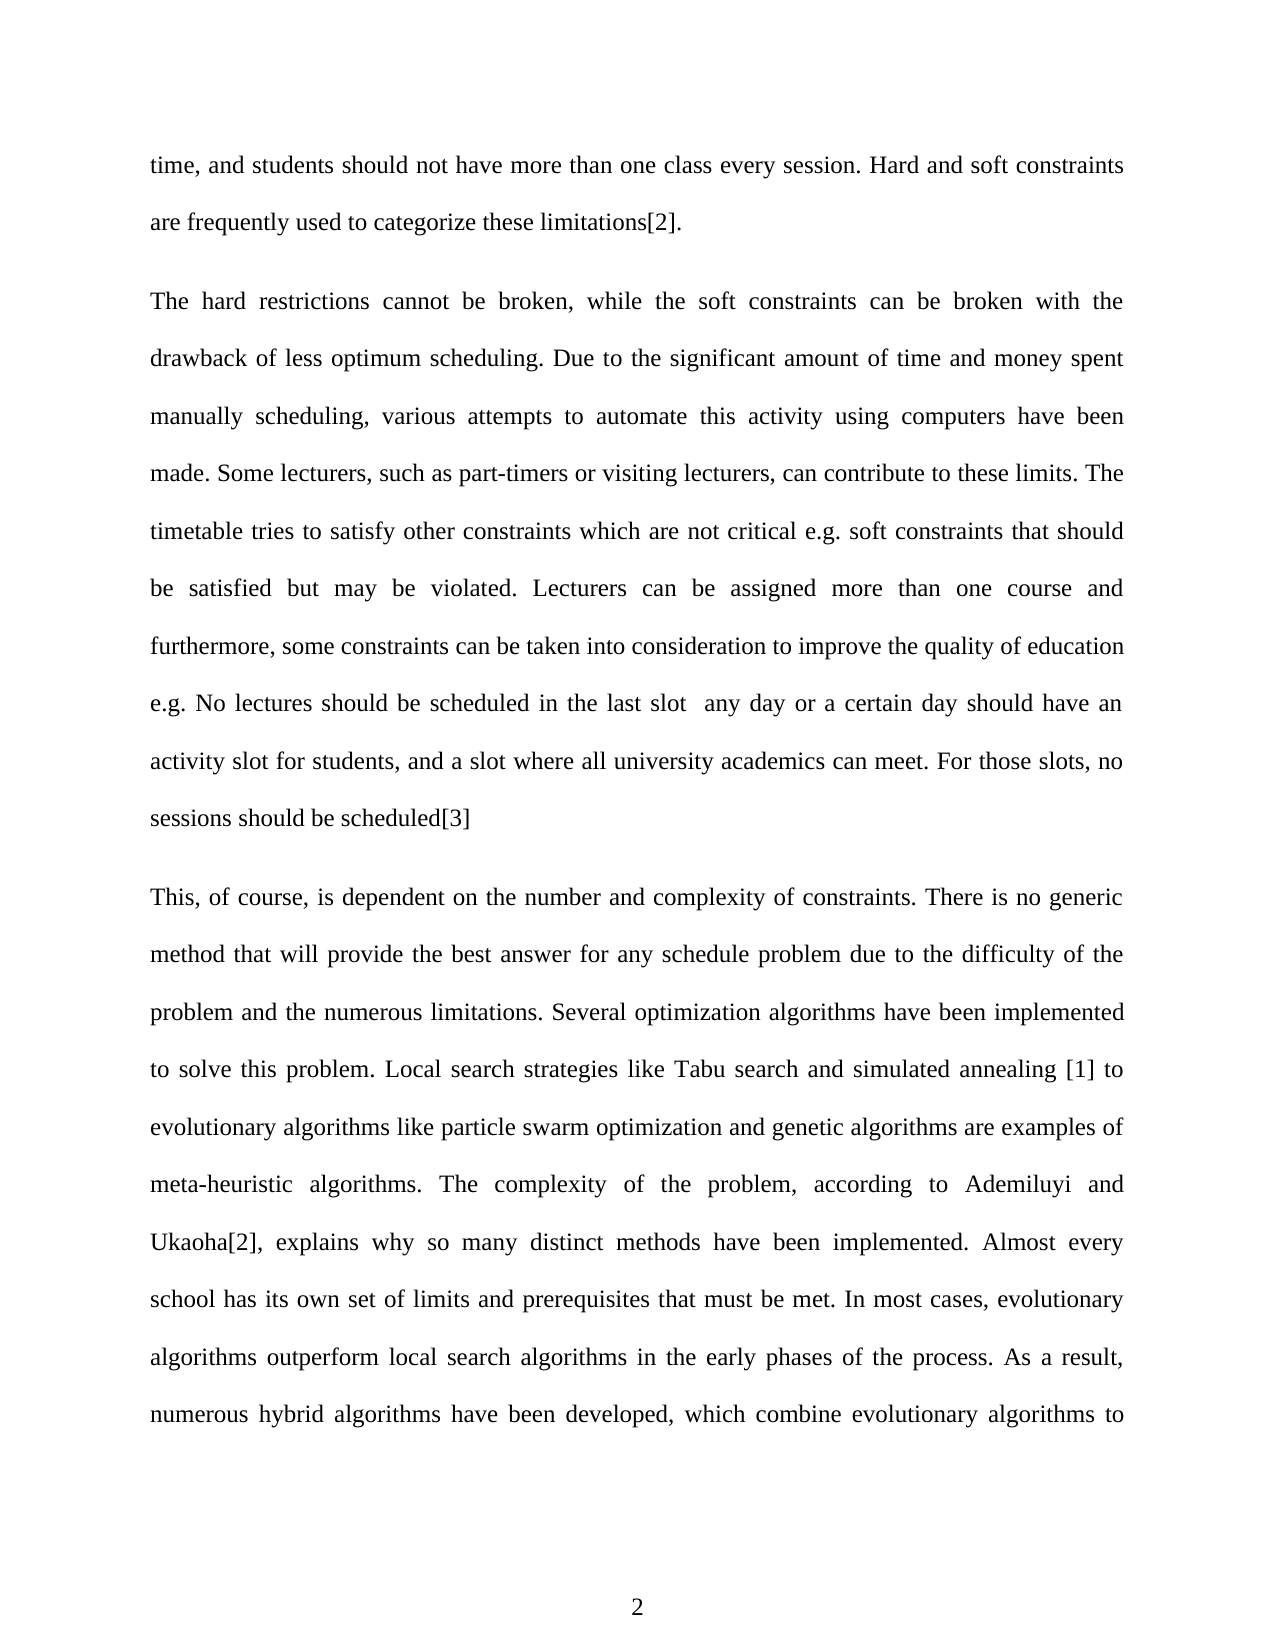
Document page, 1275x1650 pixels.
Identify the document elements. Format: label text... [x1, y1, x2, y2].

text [150, 150, 1125, 236]
text The hard restrictions cannot be broken, while the soft constraints can be broken with the drawback of less optimum scheduling. Due to the significant amount of time and money spent manually scheduling, various attempts to automate this activity using computers have been made. Some lecturers, such as part-timers or visiting lecturers, can contribute to these limits. The timetable tries to satisfy other constraints which are not critical e.g. soft constraints that should be satisfied but may be violated. Lecturers can be assigned more than one course and furthermore, some constraints can be taken into consideration to improve the quality of education e.g. No lectures should be scheduled in the last slot any day or a certain day should have an activity slot for students, and a slot where all university academics can meet. For those slots, no sessions should be scheduled[3] [150, 286, 1125, 832]
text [150, 882, 1125, 1428]
